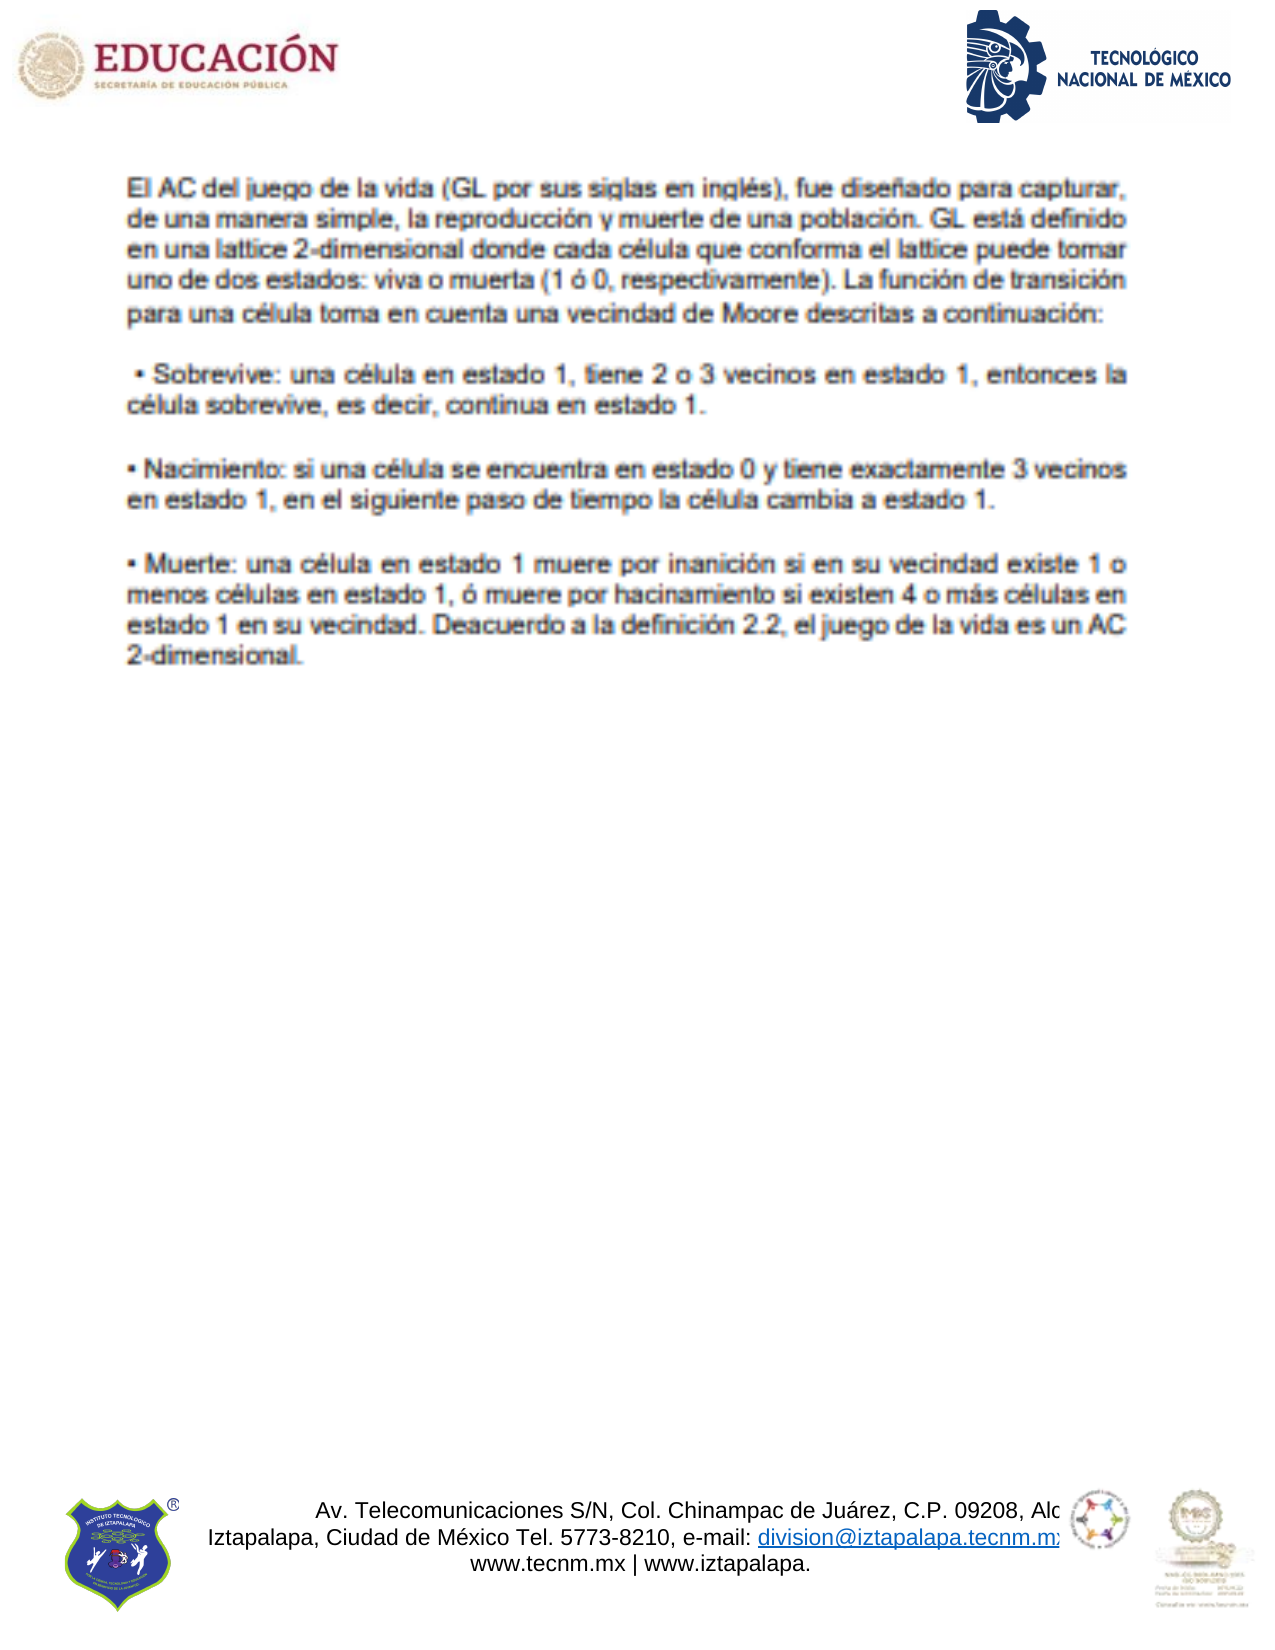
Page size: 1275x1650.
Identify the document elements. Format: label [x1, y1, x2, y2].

picture [75, 148, 1176, 856]
picture [1059, 1475, 1261, 1616]
picture [64, 1498, 179, 1612]
picture [12, 9, 341, 111]
picture [966, 10, 1231, 123]
